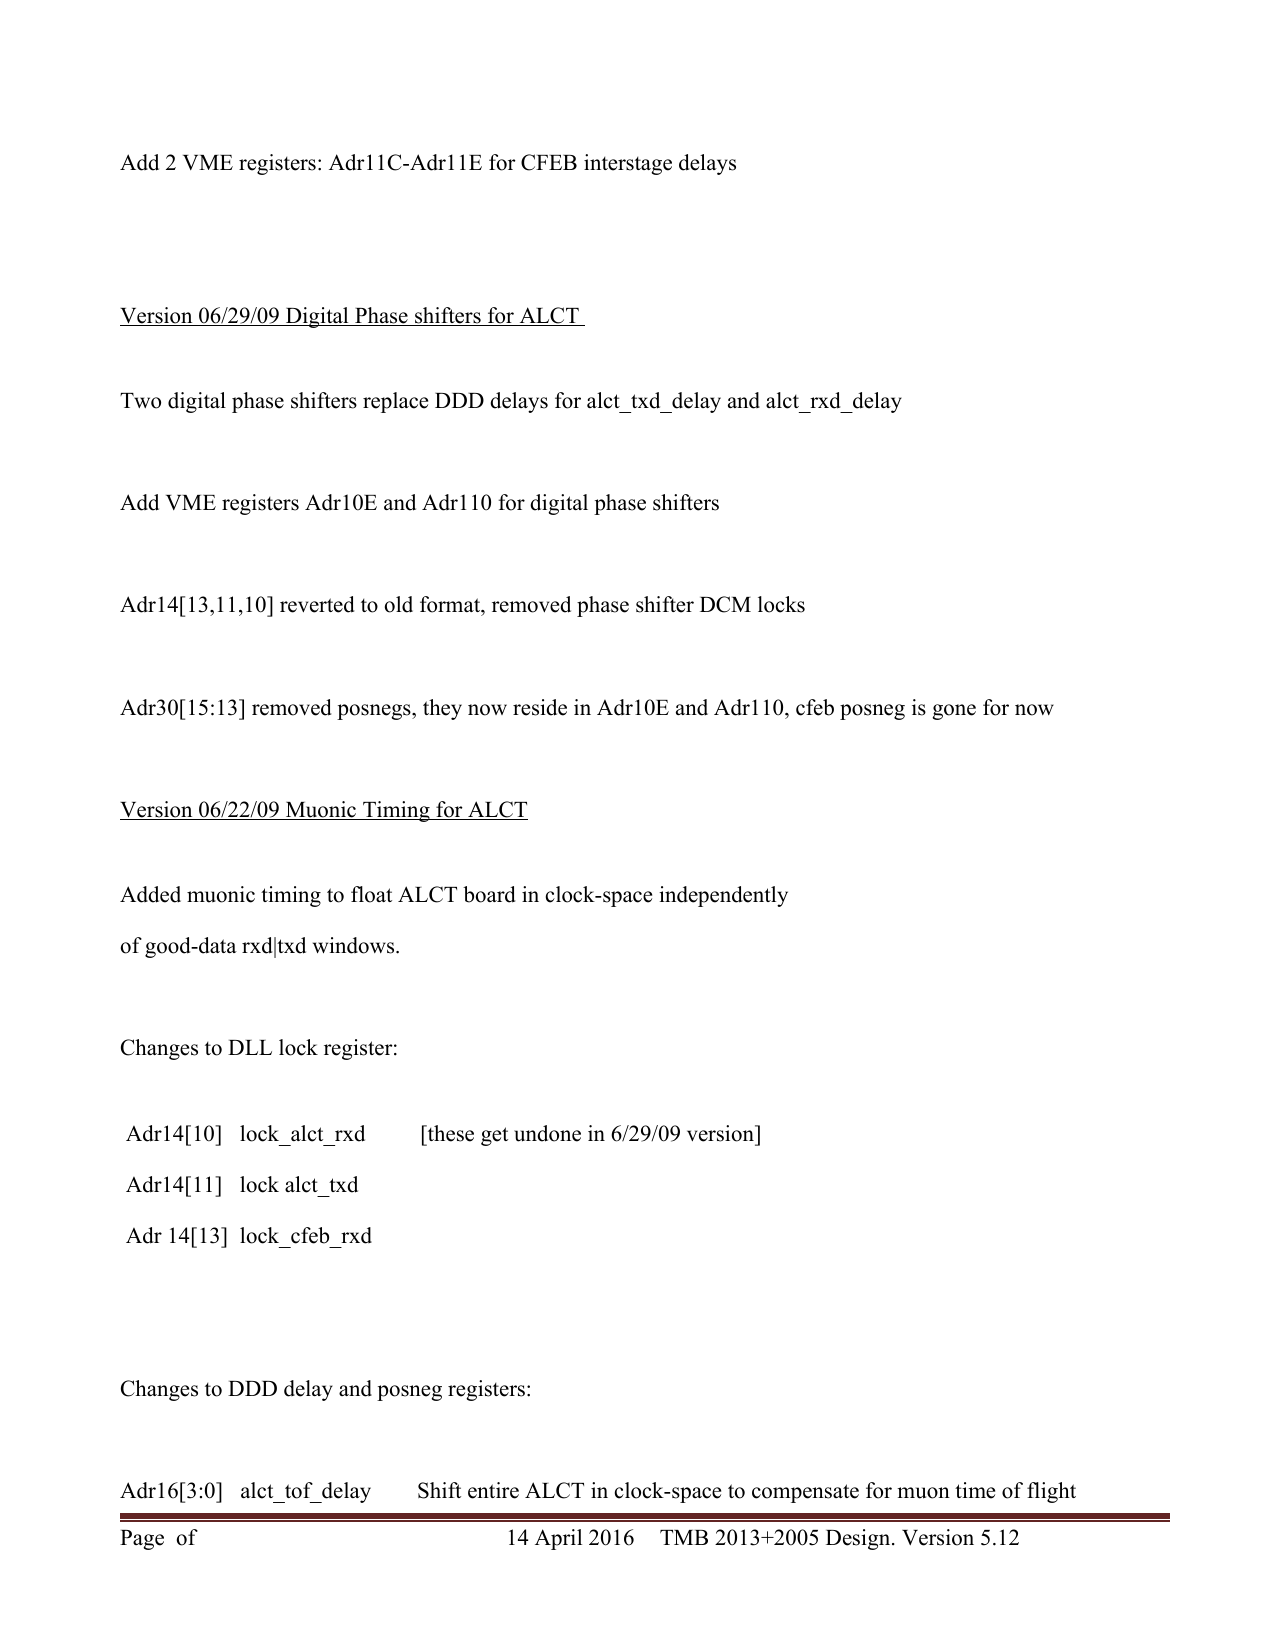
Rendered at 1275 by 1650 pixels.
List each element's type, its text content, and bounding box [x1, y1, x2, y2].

text Added muonic timing to float ALCT board in clock-space independently [120, 881, 1170, 908]
text Two digital phase shifters replace DDD delays for alct_txd_delay and alct_rxd_delay [120, 387, 1170, 414]
text Adr30[15:13] removed posnegs, they now reside in Adr10E and Adr110, cfeb posneg is gone for now [120, 693, 1170, 720]
text Version 06/29/09 Digital Phase shifters for ALCT [120, 302, 1170, 328]
text Changes to DDD delay and posneg registers: [120, 1375, 1170, 1402]
text Adr 14[13] lock_cfeb_rxd [120, 1222, 1170, 1248]
text Changes to DLL lock register: [120, 1034, 1170, 1061]
text Adr14[11] lock alct_txd [120, 1171, 1170, 1197]
text Version 06/22/09 Muonic Timing for ALCT [120, 796, 1170, 822]
text Adr16[3:0] alct_tof_delay Shift entire ALCT in clock-space to compensate for muon time of flight [120, 1477, 1170, 1504]
text Add 2 VME registers: Adr11C-Adr11E for CFEB interstage delays [120, 148, 1170, 175]
text of good-data rxd|txd windows. [120, 932, 1170, 959]
text Add VME registers Adr10E and Adr110 for digital phase shifters [120, 489, 1170, 516]
text Adr14[10] lock_alct_rxd [these get undone in 6/29/09 version] [120, 1120, 1170, 1146]
text Adr14[13,11,10] reverted to old format, removed phase shifter DCM locks [120, 591, 1170, 618]
